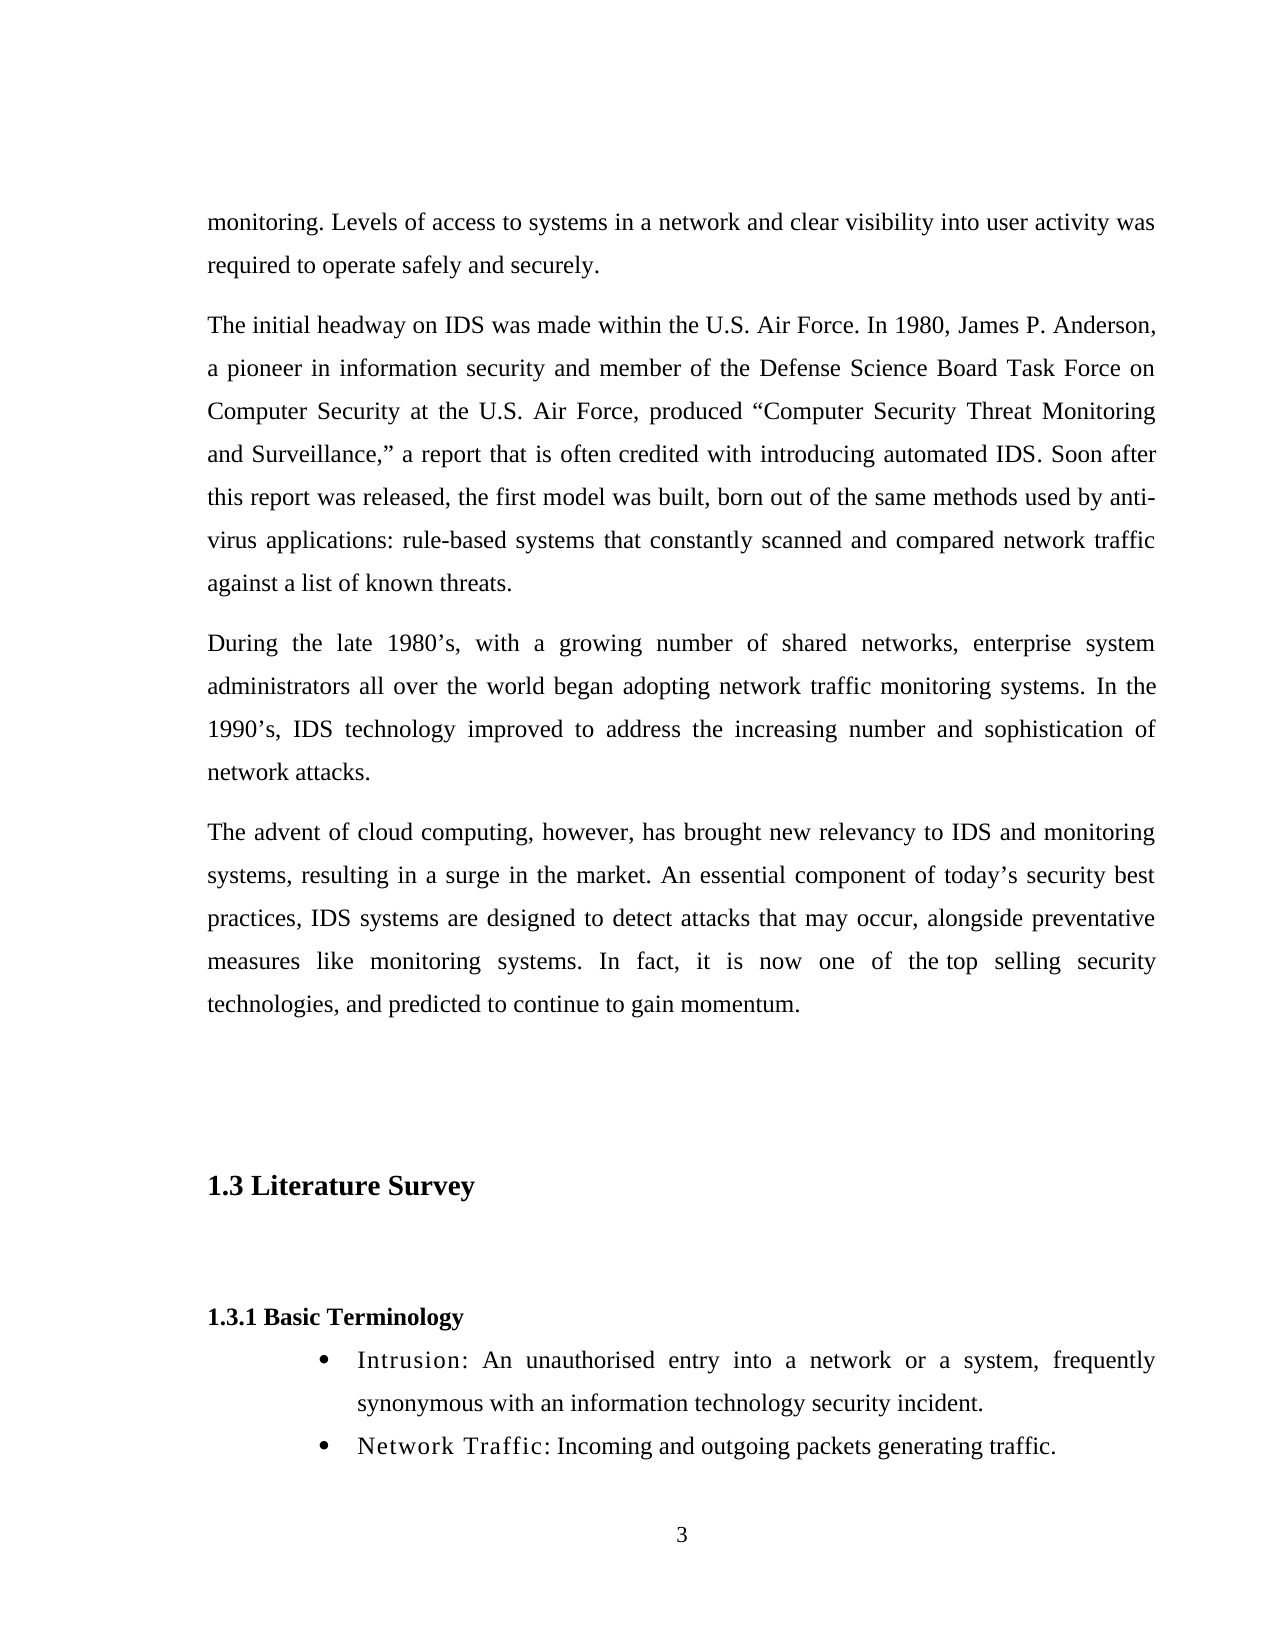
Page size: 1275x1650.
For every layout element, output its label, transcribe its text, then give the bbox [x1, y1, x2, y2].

text The advent of cloud computing, however, has brought new relevancy to IDS and monitoring systems, resulting in a surge in the market. An essential component of today’s security best practices, IDS systems are designed to detect attacks that may occur, alongside preventative measures like monitoring systems. In fact, it is now one of the top selling security technologies, and predicted to continue to gain momentum. [207, 817, 1156, 1018]
text During the late 1980’s, with a growing number of shared networks, enterprise system administrators all over the world began adopting network traffic monitoring systems. In the 1990’s, IDS technology improved to address the increasing number and sophistication of network attacks. [207, 628, 1156, 786]
list Intrusion: An unauthorised entry into a network or a system, frequently synonymous with an information technology security incident. [319, 1345, 1156, 1417]
list Network Traffic: Incoming and outgoing packets generating traffic. [319, 1431, 1156, 1460]
text 1.3.1 Basic Terminology [207, 1302, 1156, 1331]
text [207, 207, 1156, 279]
text The initial headway on IDS was made within the U.S. Air Force. In 1980, James P. Anderson, a pioneer in information security and member of the Defense Science Board Task Force on Computer Security at the U.S. Air Force, produced “Computer Security Threat Monitoring and Surveillance,” a report that is often credited with introducing automated IDS. Soon after this report was released, the first model was built, born out of the same methods used by anti-virus applications: rule-based systems that constantly scanned and compared network traffic against a list of known threats. [207, 310, 1156, 597]
text 1.3 Literature Survey [207, 1168, 1156, 1202]
